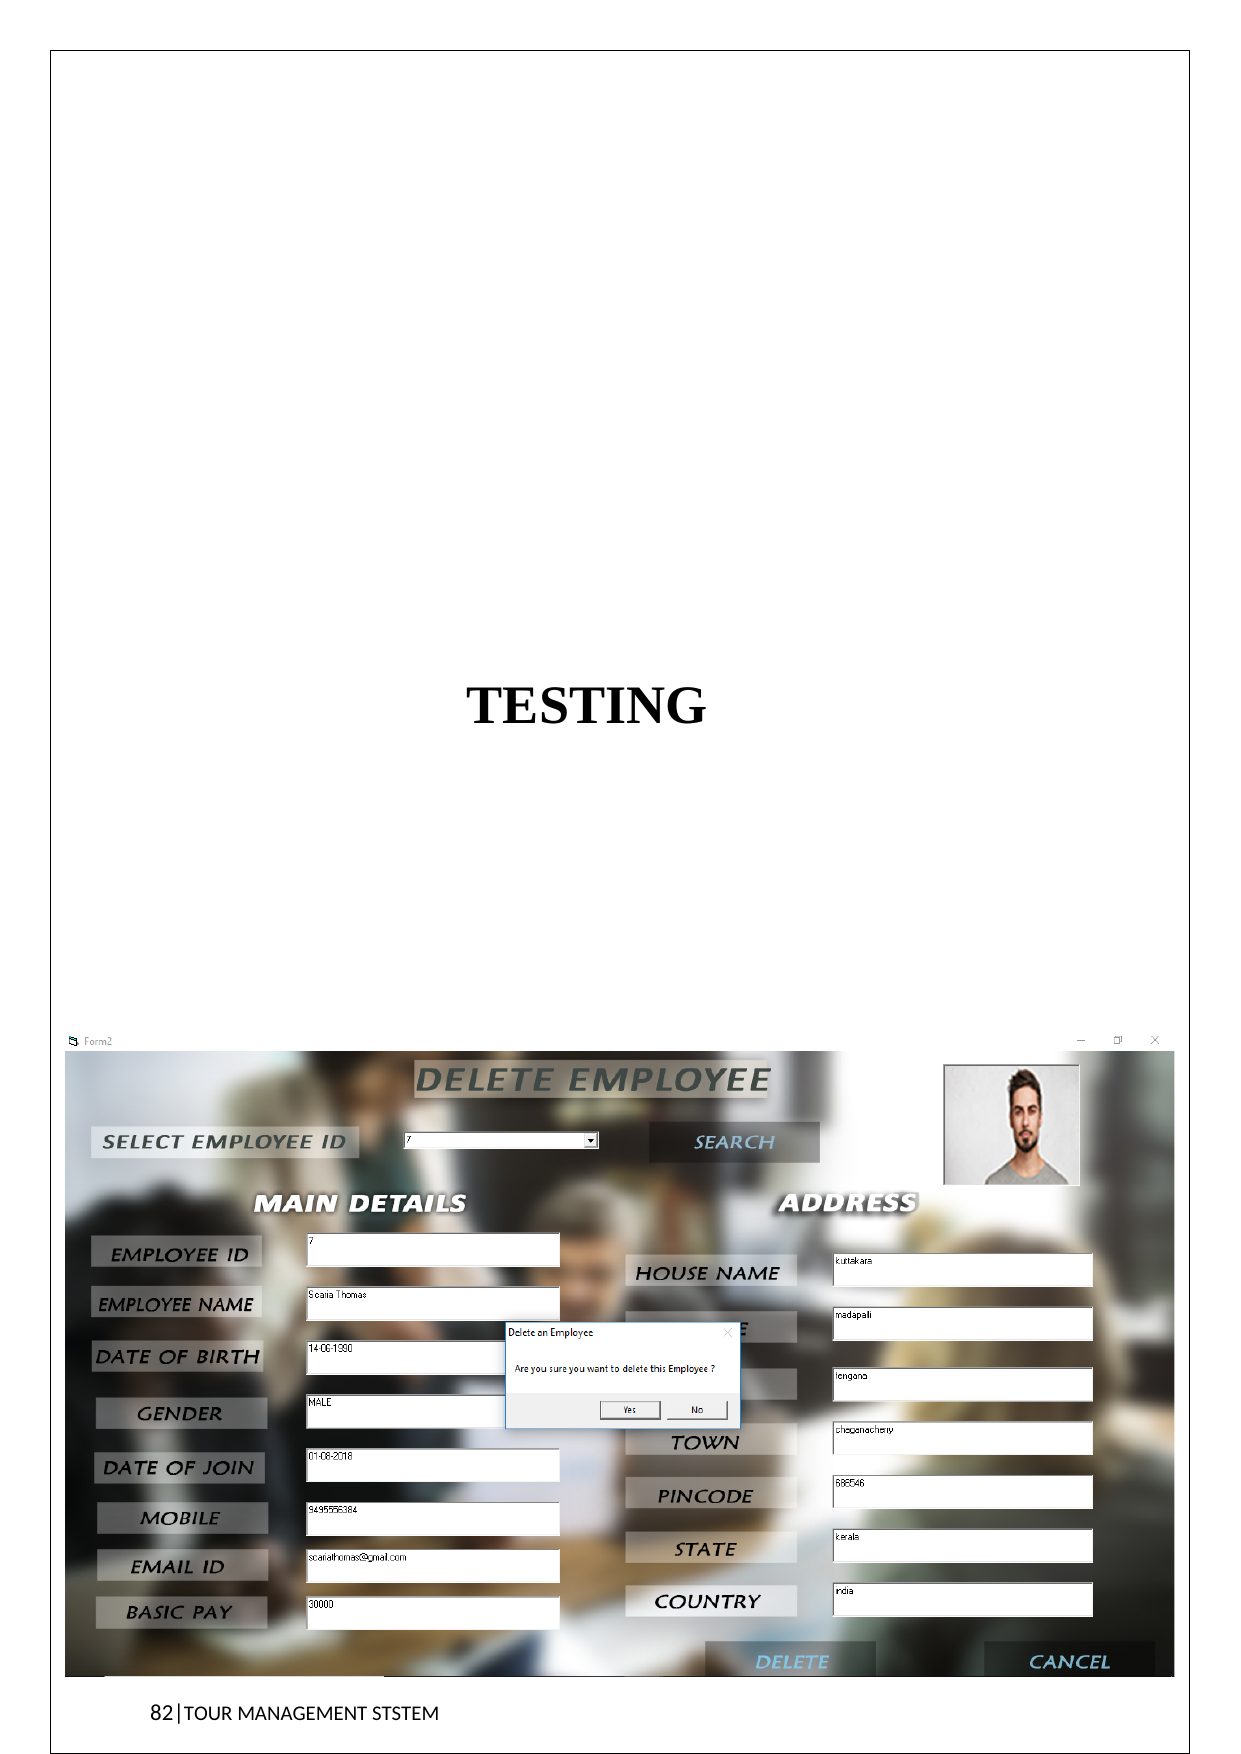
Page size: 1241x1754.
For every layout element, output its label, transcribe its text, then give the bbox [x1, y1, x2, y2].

text TESTING [150, 672, 1090, 735]
picture [65, 1031, 1175, 1677]
